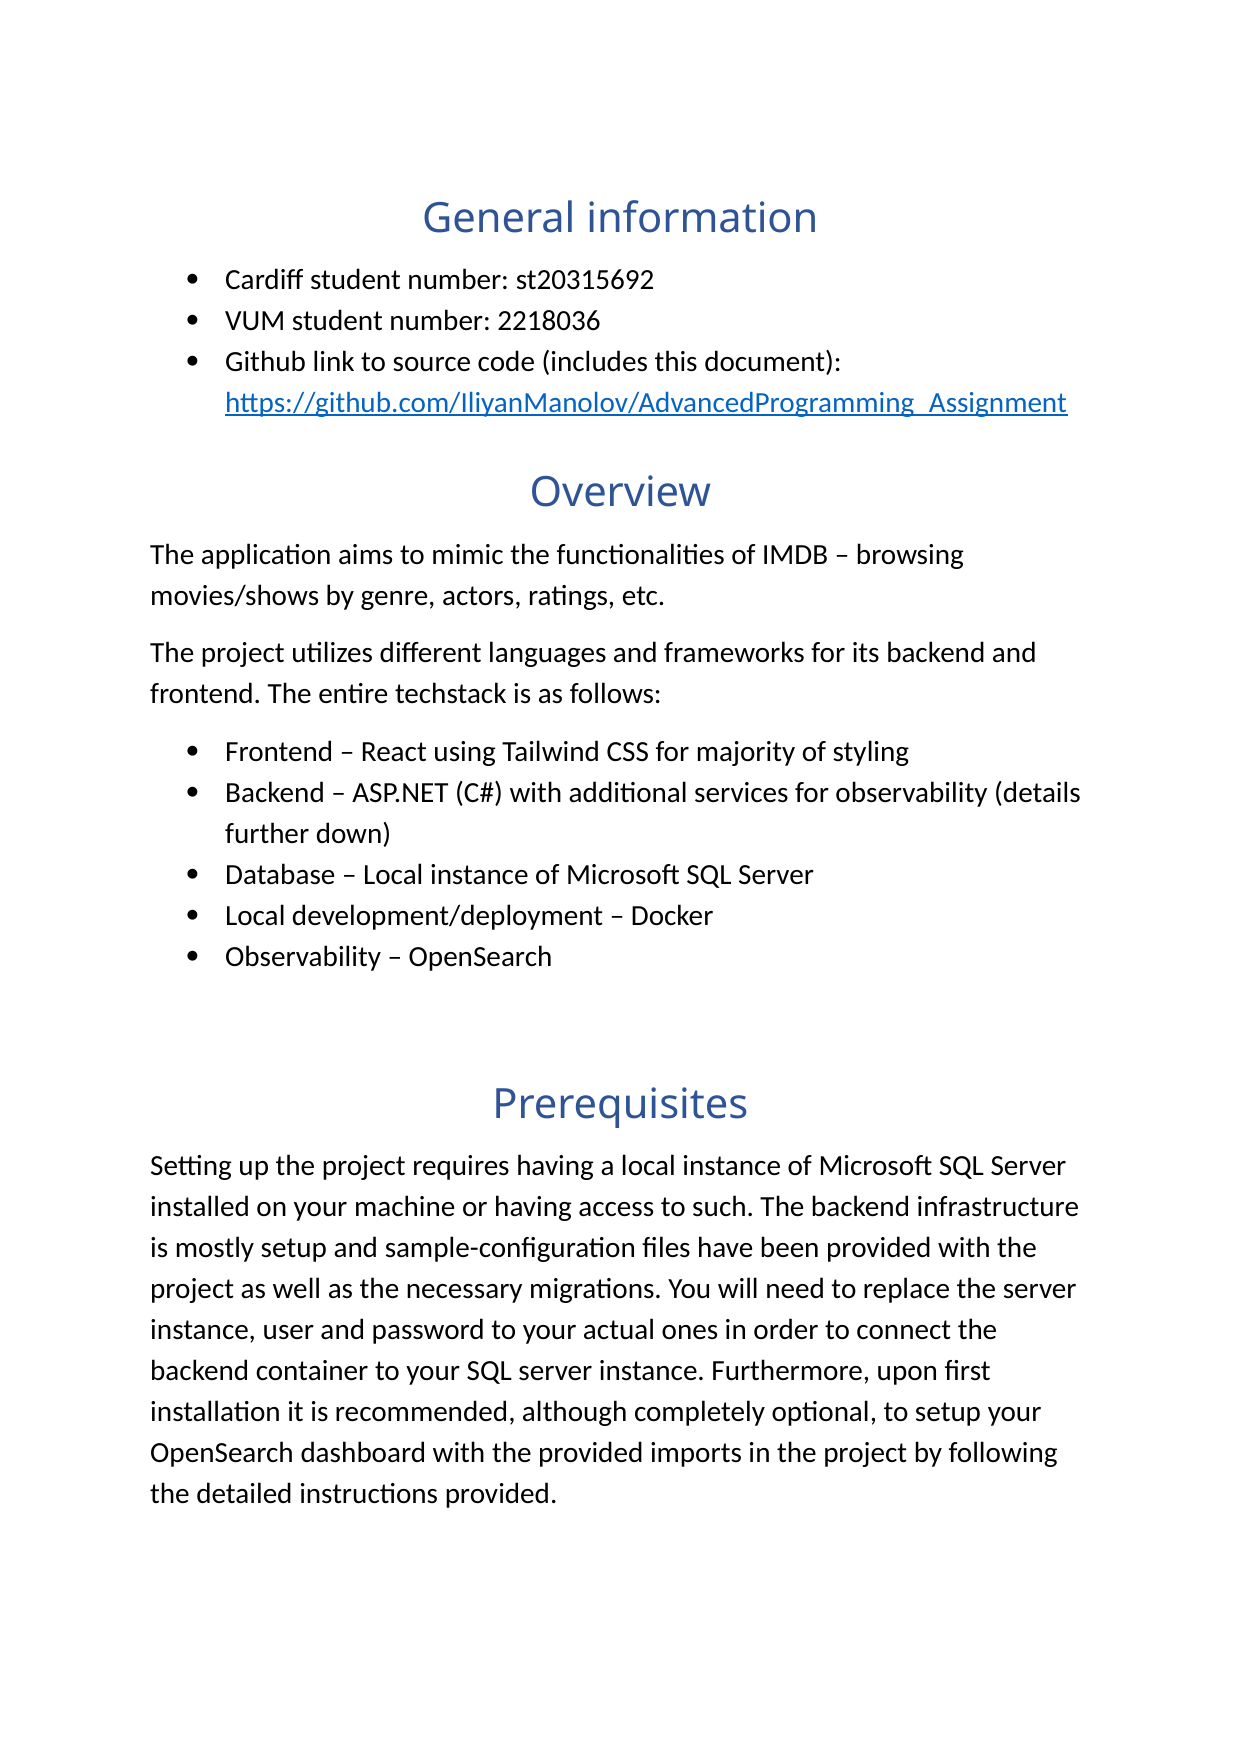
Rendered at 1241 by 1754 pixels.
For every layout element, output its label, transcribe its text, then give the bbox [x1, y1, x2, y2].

subtitle Overview [150, 462, 1090, 519]
list Local development/deployment – Docker [187, 897, 1090, 932]
list Database – Local instance of Microsoft SQL Server [187, 856, 1090, 891]
subtitle General information [150, 187, 1090, 244]
text Setting up the project requires having a local instance of Microsoft SQL Server installed on your machine or having access to such. The backend infrastructure is mostly setup and sample-configuration files have been provided with the project as well as the necessary migrations. You will need to replace the server instance, user and password to your actual ones in order to connect the backend container to your SQL server instance. Furthermore, upon first installation it is recommended, although completely optional, to setup your OpenSearch dashboard with the provided imports in the project by following the detailed instructions provided. [150, 1147, 1090, 1510]
text The project utilizes different languages and frameworks for its backend and frontend. The entire techstack is as follows: [150, 634, 1090, 711]
list VUM student number: 2218036 [187, 302, 1090, 338]
list Cardiff student number: st20315692 [187, 261, 1090, 297]
list Github link to source code (includes this document): https://github.com/IliyanManolov/AdvancedProgramming_Assignment [187, 343, 1090, 419]
list Observability – OpenSearch [187, 938, 1090, 973]
list Frontend – React using Tailwind CSS for majority of styling [187, 733, 1090, 768]
list Backend – ASP.NET (C#) with additional services for observability (details further down) [187, 774, 1090, 850]
text The application aims to mimic the functionalities of IMDB – browsing movies/shows by genre, actors, ratings, etc. [150, 536, 1090, 612]
subtitle Prerequisites [150, 1074, 1090, 1130]
